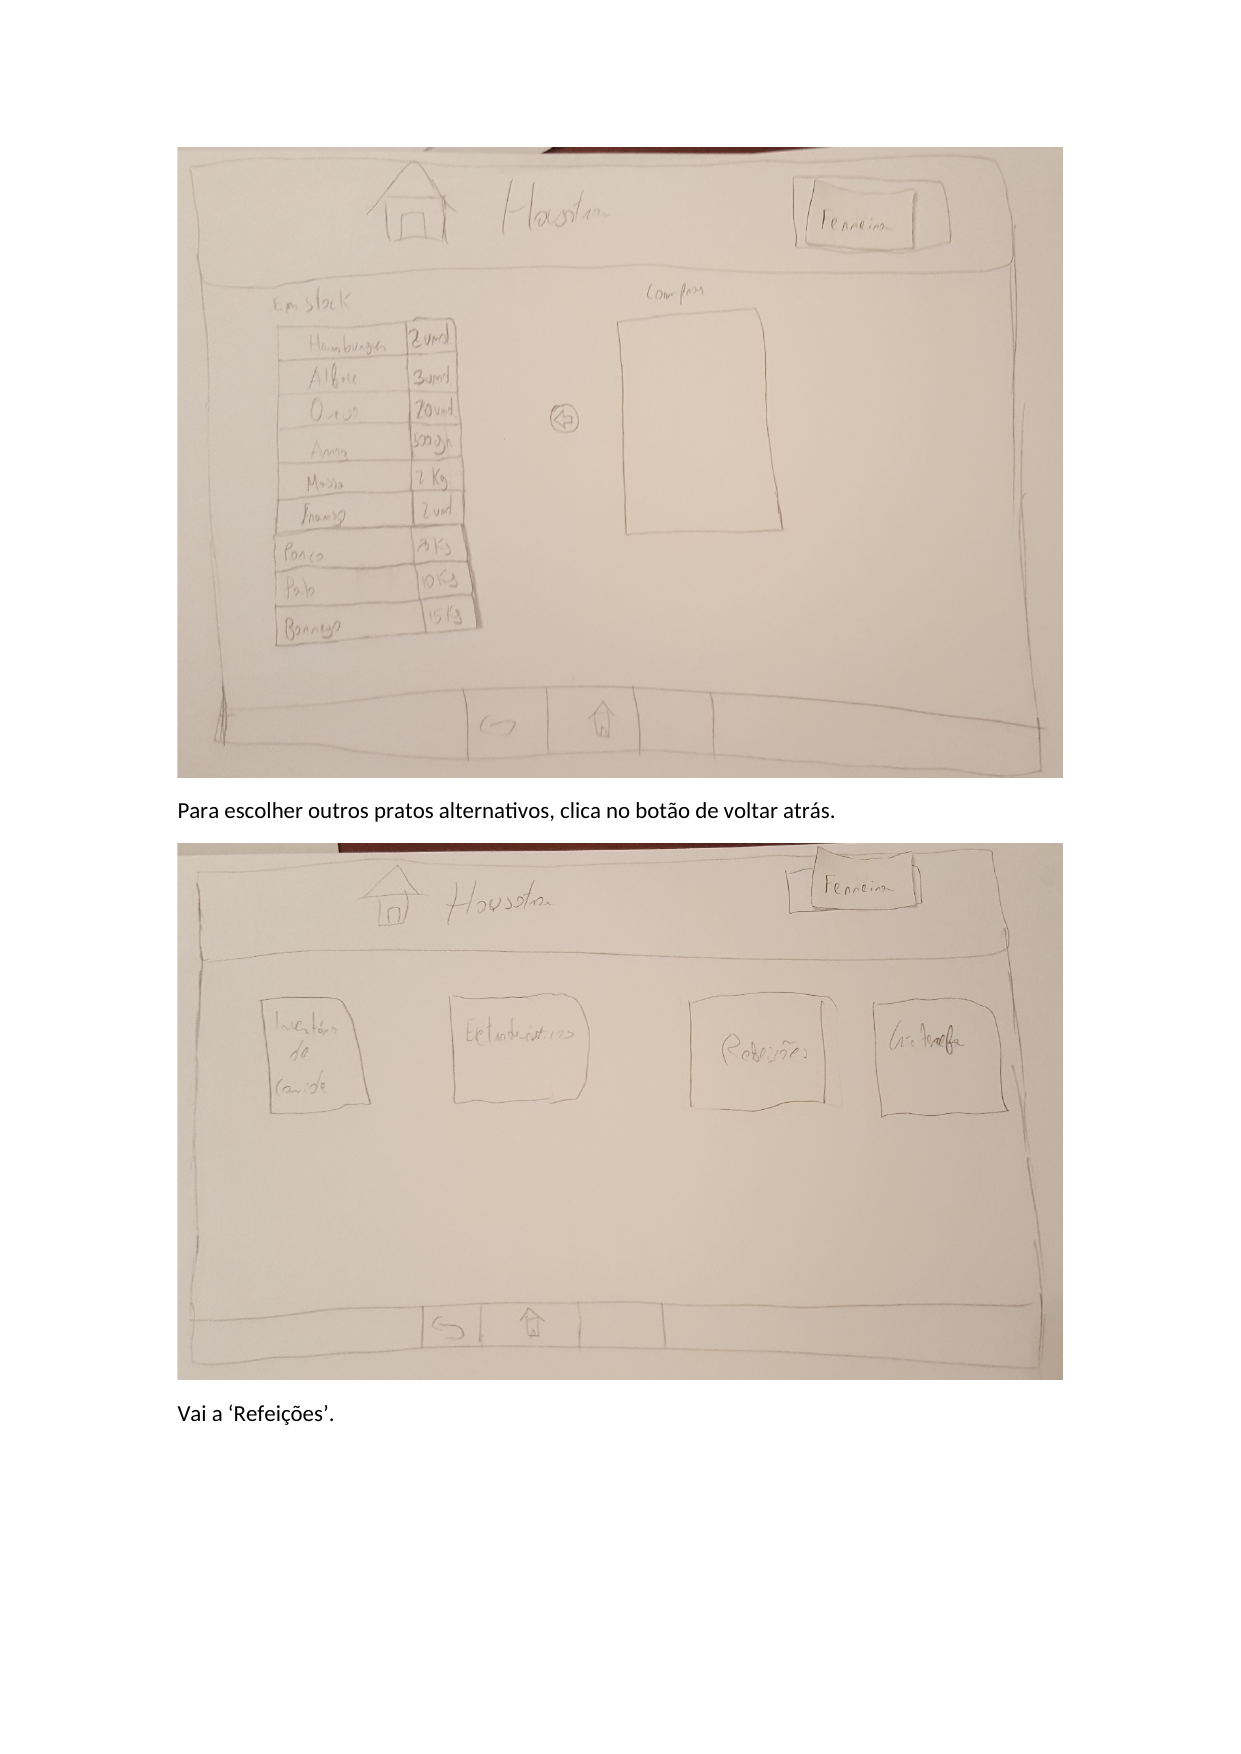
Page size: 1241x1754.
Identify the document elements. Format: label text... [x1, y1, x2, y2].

picture [177, 147, 1063, 778]
text Para escolher outros pratos alternativos, clica no botão de voltar atrás. [177, 796, 1063, 824]
text Vai a ‘Refeições’. [177, 1399, 1063, 1427]
picture [177, 843, 1063, 1380]
